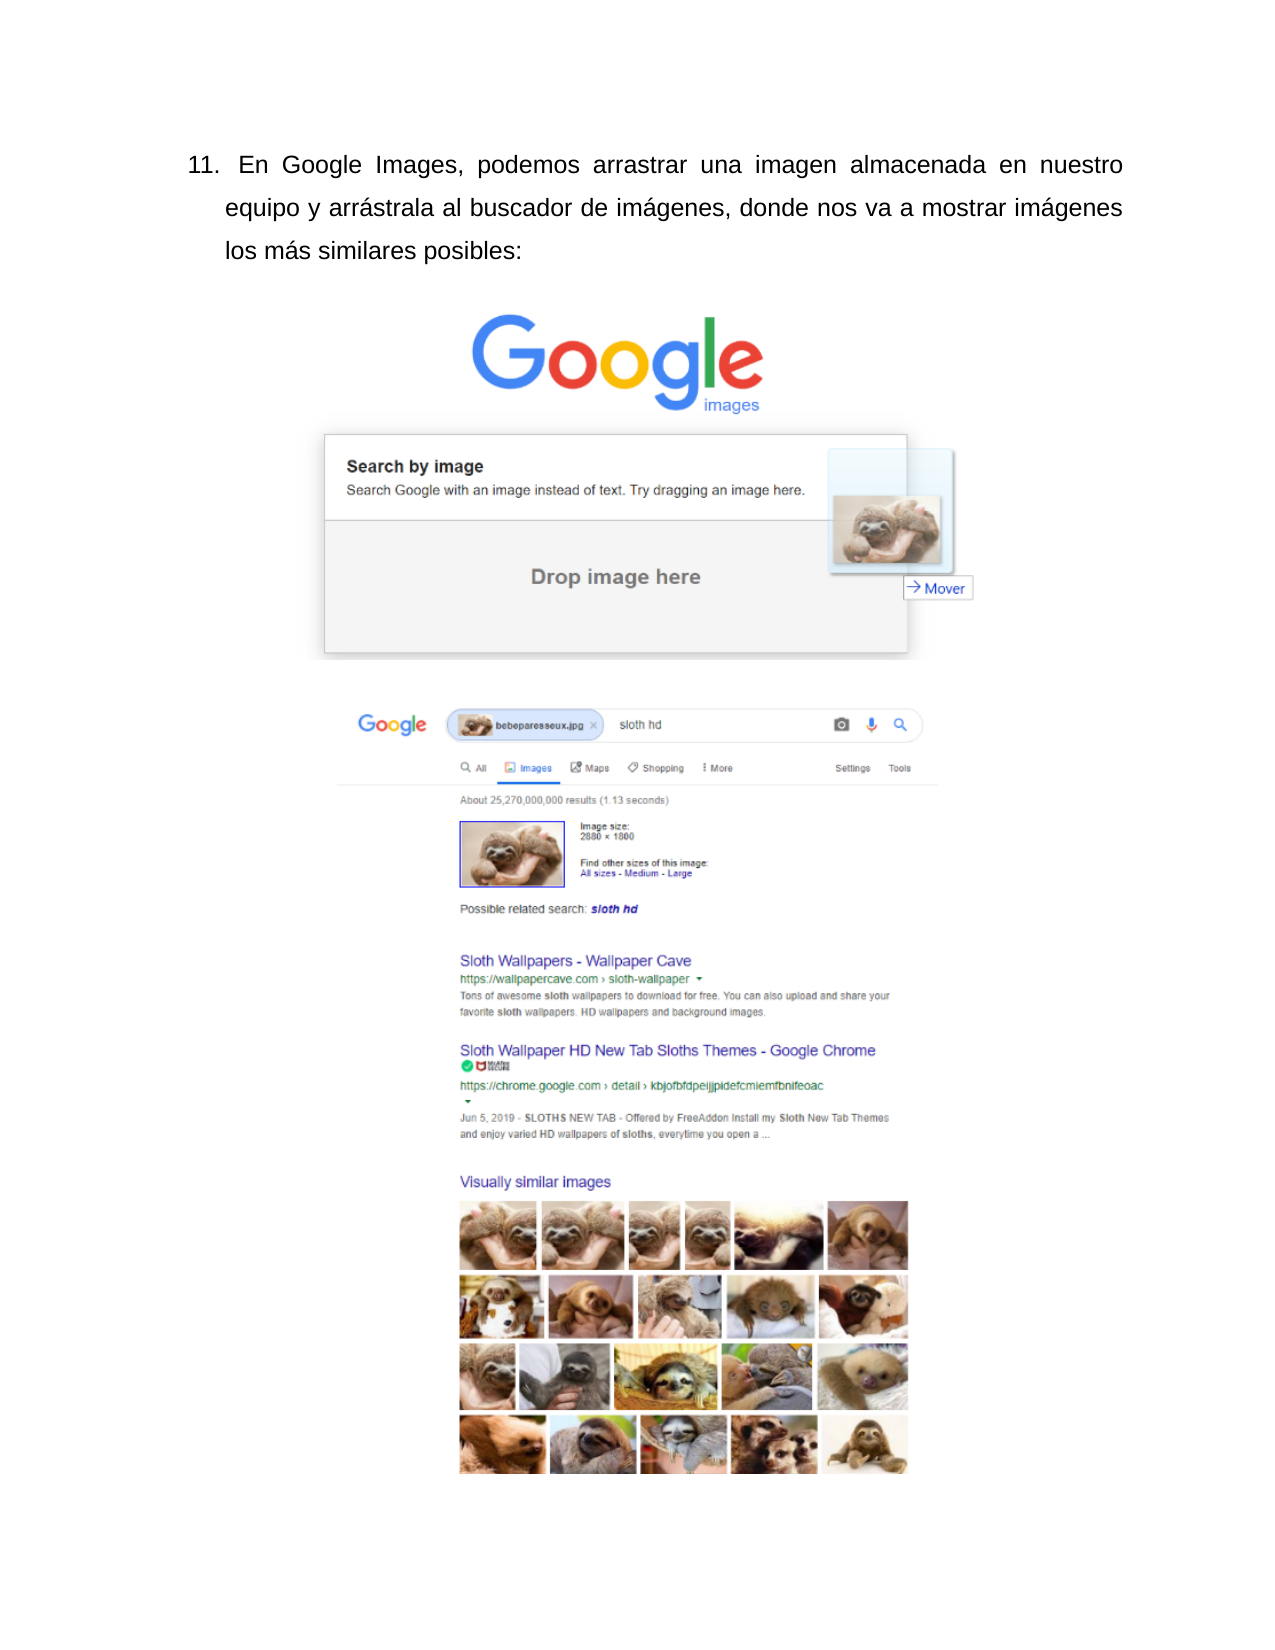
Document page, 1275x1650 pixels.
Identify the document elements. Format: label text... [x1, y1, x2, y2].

picture [289, 290, 986, 660]
list En Google Images, podemos arrastrar una imagen almacenada en nuestro equipo y arrástrala al buscador de imágenes, donde nos va a mostrar imágenes los más similares posibles: [187, 150, 1125, 265]
picture [336, 703, 939, 1474]
